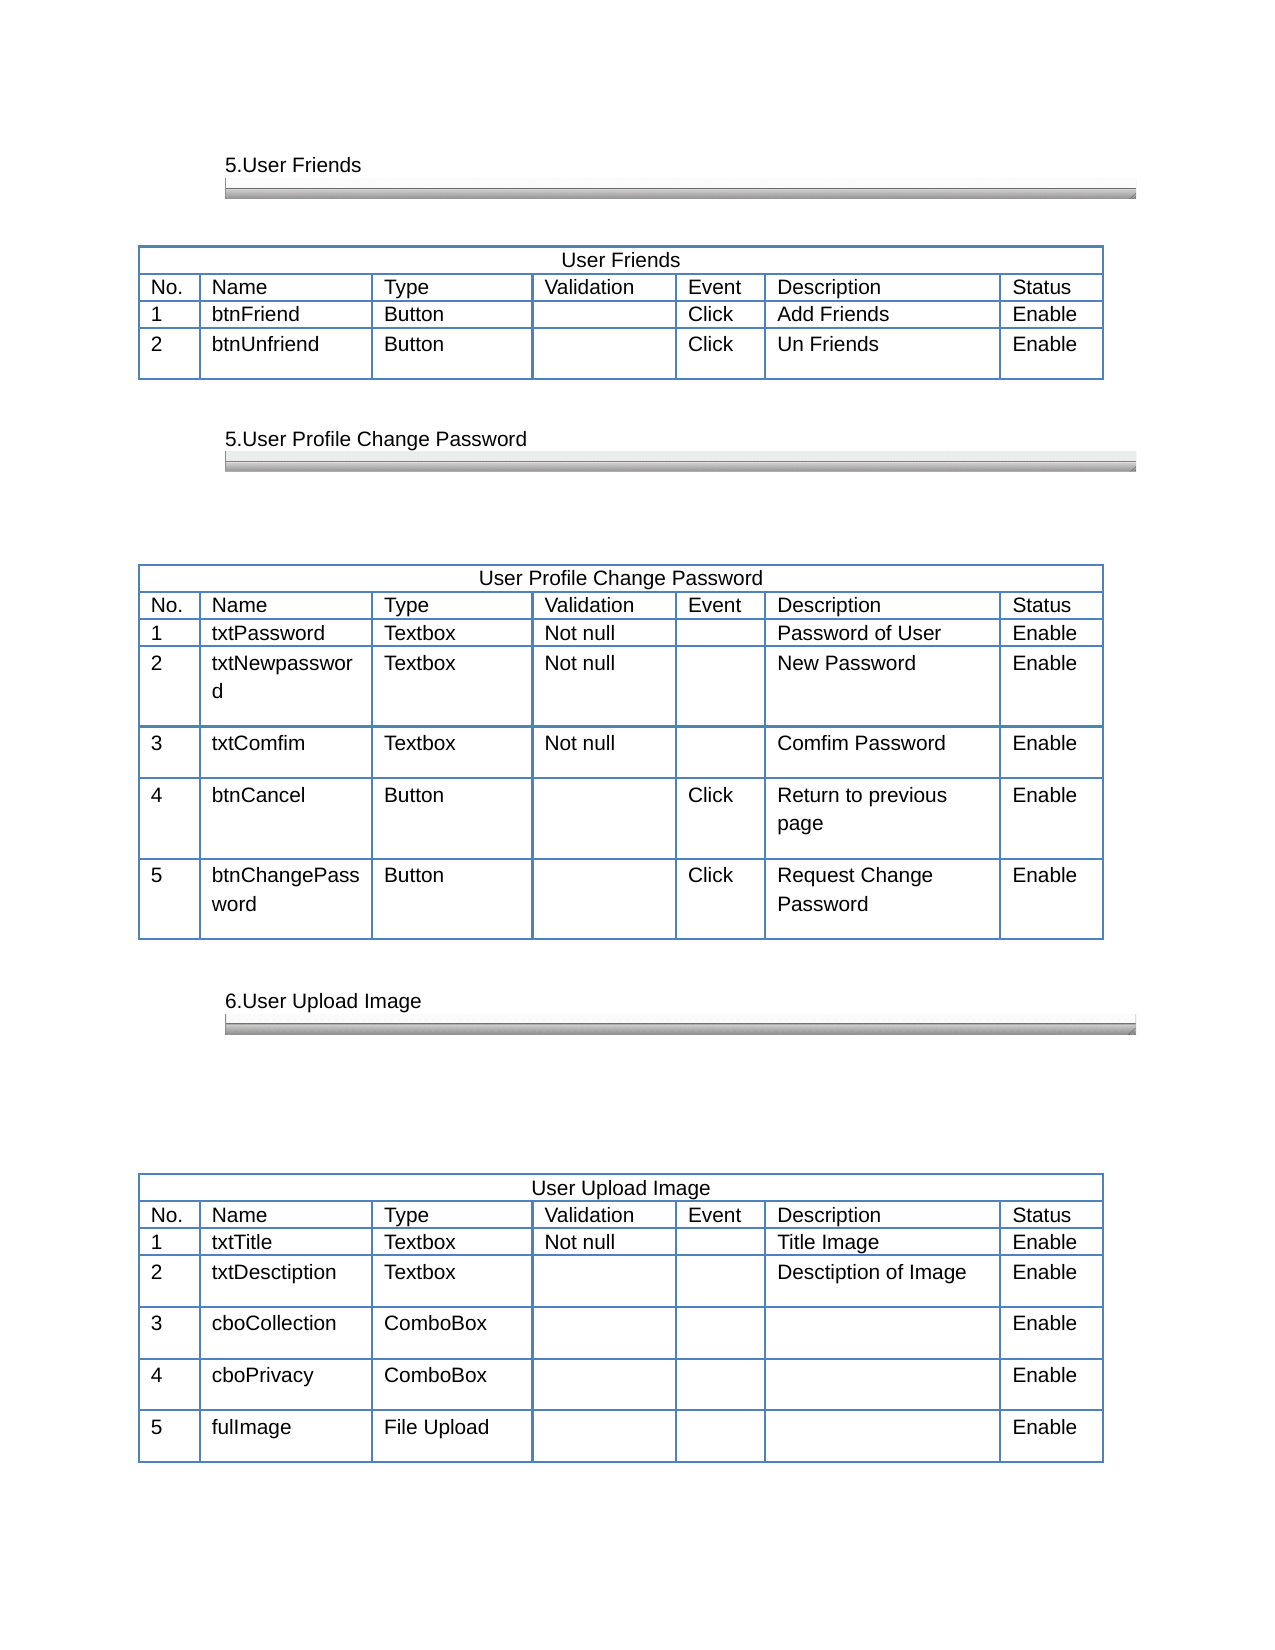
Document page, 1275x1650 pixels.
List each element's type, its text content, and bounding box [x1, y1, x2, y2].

table_cell Not null [534, 620, 675, 645]
table_cell Password of User [766, 620, 999, 645]
table_cell fulImage [201, 1411, 371, 1461]
table_cell 2 [140, 329, 199, 378]
table_cell Enable [1001, 1308, 1102, 1357]
table_cell Type [373, 593, 531, 618]
table_cell [534, 1256, 675, 1306]
table_cell txtDesctiption [201, 1256, 371, 1306]
table_cell [534, 779, 675, 857]
table_header User Profile Change Password [140, 566, 1102, 591]
table_cell Not null [534, 647, 675, 725]
table_cell No. [140, 1202, 199, 1227]
table_cell Enable [1001, 1229, 1102, 1254]
table_cell Textbox [373, 620, 531, 645]
table_cell 3 [140, 728, 199, 777]
table_cell [677, 1256, 764, 1306]
table_cell [534, 302, 675, 327]
table_cell Not null [534, 728, 675, 777]
table_cell Title Image [766, 1229, 999, 1254]
table_cell Request Change Password [766, 860, 999, 938]
table_cell Event [677, 1202, 764, 1227]
table_cell No. [140, 593, 199, 618]
table_cell 1 [140, 302, 199, 327]
text 5.User Friends [225, 150, 1125, 178]
table_cell [534, 329, 675, 378]
table_cell Type [373, 275, 531, 299]
table_cell [766, 1308, 999, 1357]
table_cell Description [766, 1202, 999, 1227]
table_cell Button [373, 860, 531, 938]
table_cell btnChangePassword [201, 860, 371, 938]
table_cell [677, 1308, 764, 1357]
table_cell 3 [140, 1308, 199, 1357]
table_cell Desctiption of Image [766, 1256, 999, 1306]
table_cell Description [766, 593, 999, 618]
table_cell txtTitle [201, 1229, 371, 1254]
table_cell Un Friends [766, 329, 999, 378]
table_cell btnUnfriend [201, 329, 371, 378]
table_cell Button [373, 302, 531, 327]
table_cell New Password [766, 647, 999, 725]
table_cell Textbox [373, 647, 531, 725]
text 6.User Upload Image [225, 986, 1125, 1014]
table_cell [677, 1360, 764, 1409]
table_cell Textbox [373, 1229, 531, 1254]
table_cell btnCancel [201, 779, 371, 857]
table_cell txtNewpassword [201, 647, 371, 725]
table_cell Name [201, 275, 371, 299]
table_cell Event [677, 275, 764, 299]
table_cell Enable [1001, 779, 1102, 857]
table_cell Type [373, 1202, 531, 1227]
table_cell 1 [140, 620, 199, 645]
table_cell Status [1001, 1202, 1102, 1227]
table_cell 1 [140, 1229, 199, 1254]
table_cell Status [1001, 593, 1102, 618]
table_cell Enable [1001, 1360, 1102, 1409]
table_cell Click [677, 779, 764, 857]
table_cell Button [373, 329, 531, 378]
table_cell 2 [140, 647, 199, 725]
table_cell Enable [1001, 647, 1102, 725]
table_cell Validation [534, 593, 675, 618]
table_cell Click [677, 860, 764, 938]
table_cell ComboBox [373, 1308, 531, 1357]
table_cell txtComfim [201, 728, 371, 777]
table_cell Click [677, 329, 764, 378]
table_cell Enable [1001, 302, 1102, 327]
table_cell No. [140, 275, 199, 299]
table_cell Return to previous page [766, 779, 999, 857]
table_cell File Upload [373, 1411, 531, 1461]
table_cell [766, 1360, 999, 1409]
table_cell Not null [534, 1229, 675, 1254]
table_cell Comfim Password [766, 728, 999, 777]
text 5.User Profile Change Password [225, 426, 1125, 451]
table_cell [534, 1411, 675, 1461]
table_cell ComboBox [373, 1360, 531, 1409]
table_cell [677, 1229, 764, 1254]
table_cell 5 [140, 1411, 199, 1461]
table_cell Enable [1001, 329, 1102, 378]
table_cell [534, 1308, 675, 1357]
table_header User Friends [140, 248, 1102, 272]
table_cell Event [677, 593, 764, 618]
table_cell [677, 647, 764, 725]
table_cell Enable [1001, 728, 1102, 777]
table_cell btnFriend [201, 302, 371, 327]
table_cell [677, 620, 764, 645]
table_cell [677, 728, 764, 777]
table_cell Textbox [373, 1256, 531, 1306]
table_cell 2 [140, 1256, 199, 1306]
table_cell Enable [1001, 1256, 1102, 1306]
table_cell Add Friends [766, 302, 999, 327]
table_cell 4 [140, 1360, 199, 1409]
table_cell Name [201, 593, 371, 618]
table_cell Button [373, 779, 531, 857]
table_cell Enable [1001, 1411, 1102, 1461]
table_header User Upload Image [140, 1175, 1102, 1200]
table_cell [677, 1411, 764, 1461]
table_cell Textbox [373, 728, 531, 777]
table_cell cboPrivacy [201, 1360, 371, 1409]
table_cell Enable [1001, 620, 1102, 645]
table_cell 5 [140, 860, 199, 938]
table_cell 4 [140, 779, 199, 857]
table_cell Click [677, 302, 764, 327]
table_cell Validation [534, 1202, 675, 1227]
table_cell Name [201, 1202, 371, 1227]
table_cell Status [1001, 275, 1102, 299]
table_cell [534, 860, 675, 938]
table_cell [766, 1411, 999, 1461]
table_cell cboCollection [201, 1308, 371, 1357]
table_cell Description [766, 275, 999, 299]
table_cell Validation [534, 275, 675, 299]
table_cell [534, 1360, 675, 1409]
table_cell txtPassword [201, 620, 371, 645]
table_cell Enable [1001, 860, 1102, 938]
